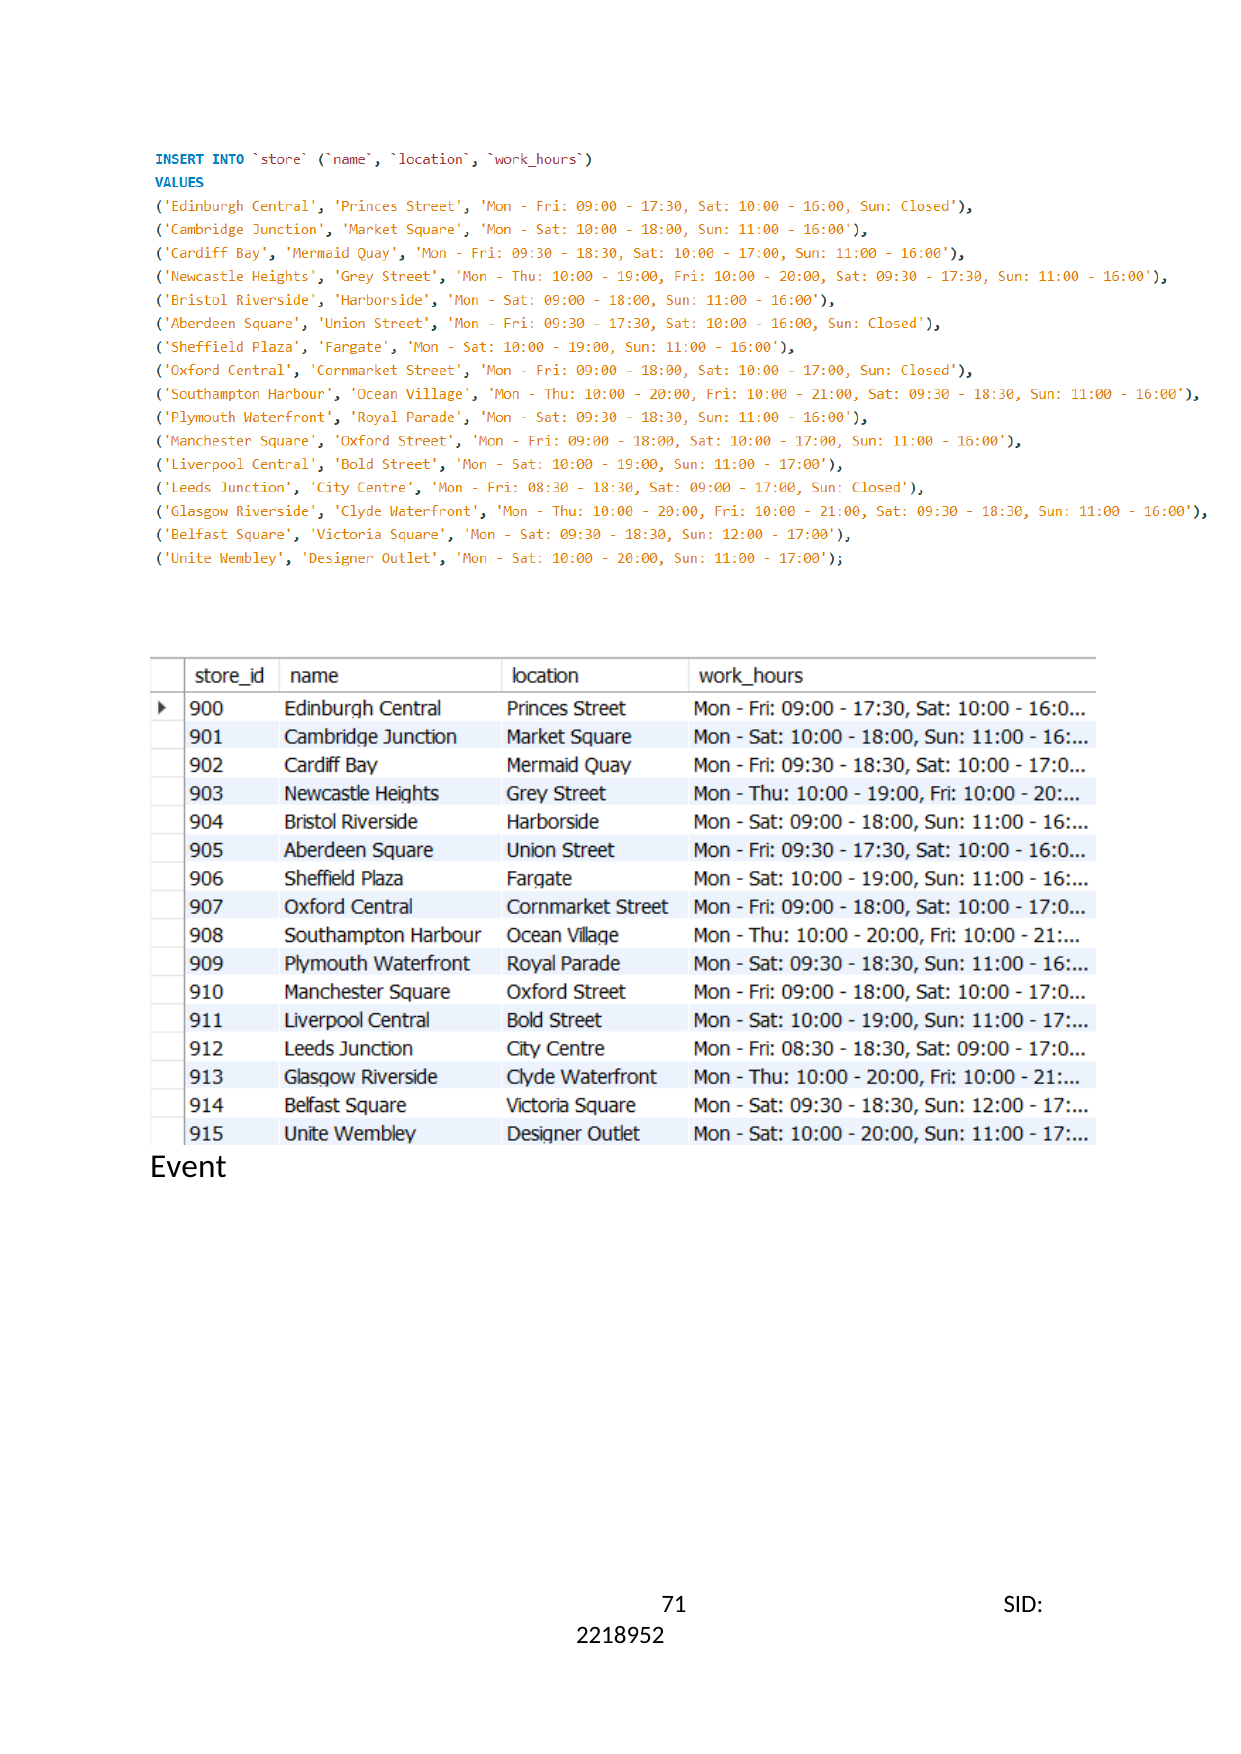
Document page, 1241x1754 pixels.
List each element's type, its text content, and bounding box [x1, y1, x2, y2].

picture [150, 150, 1212, 575]
text Event [150, 1145, 1090, 1186]
picture [150, 656, 1096, 1145]
